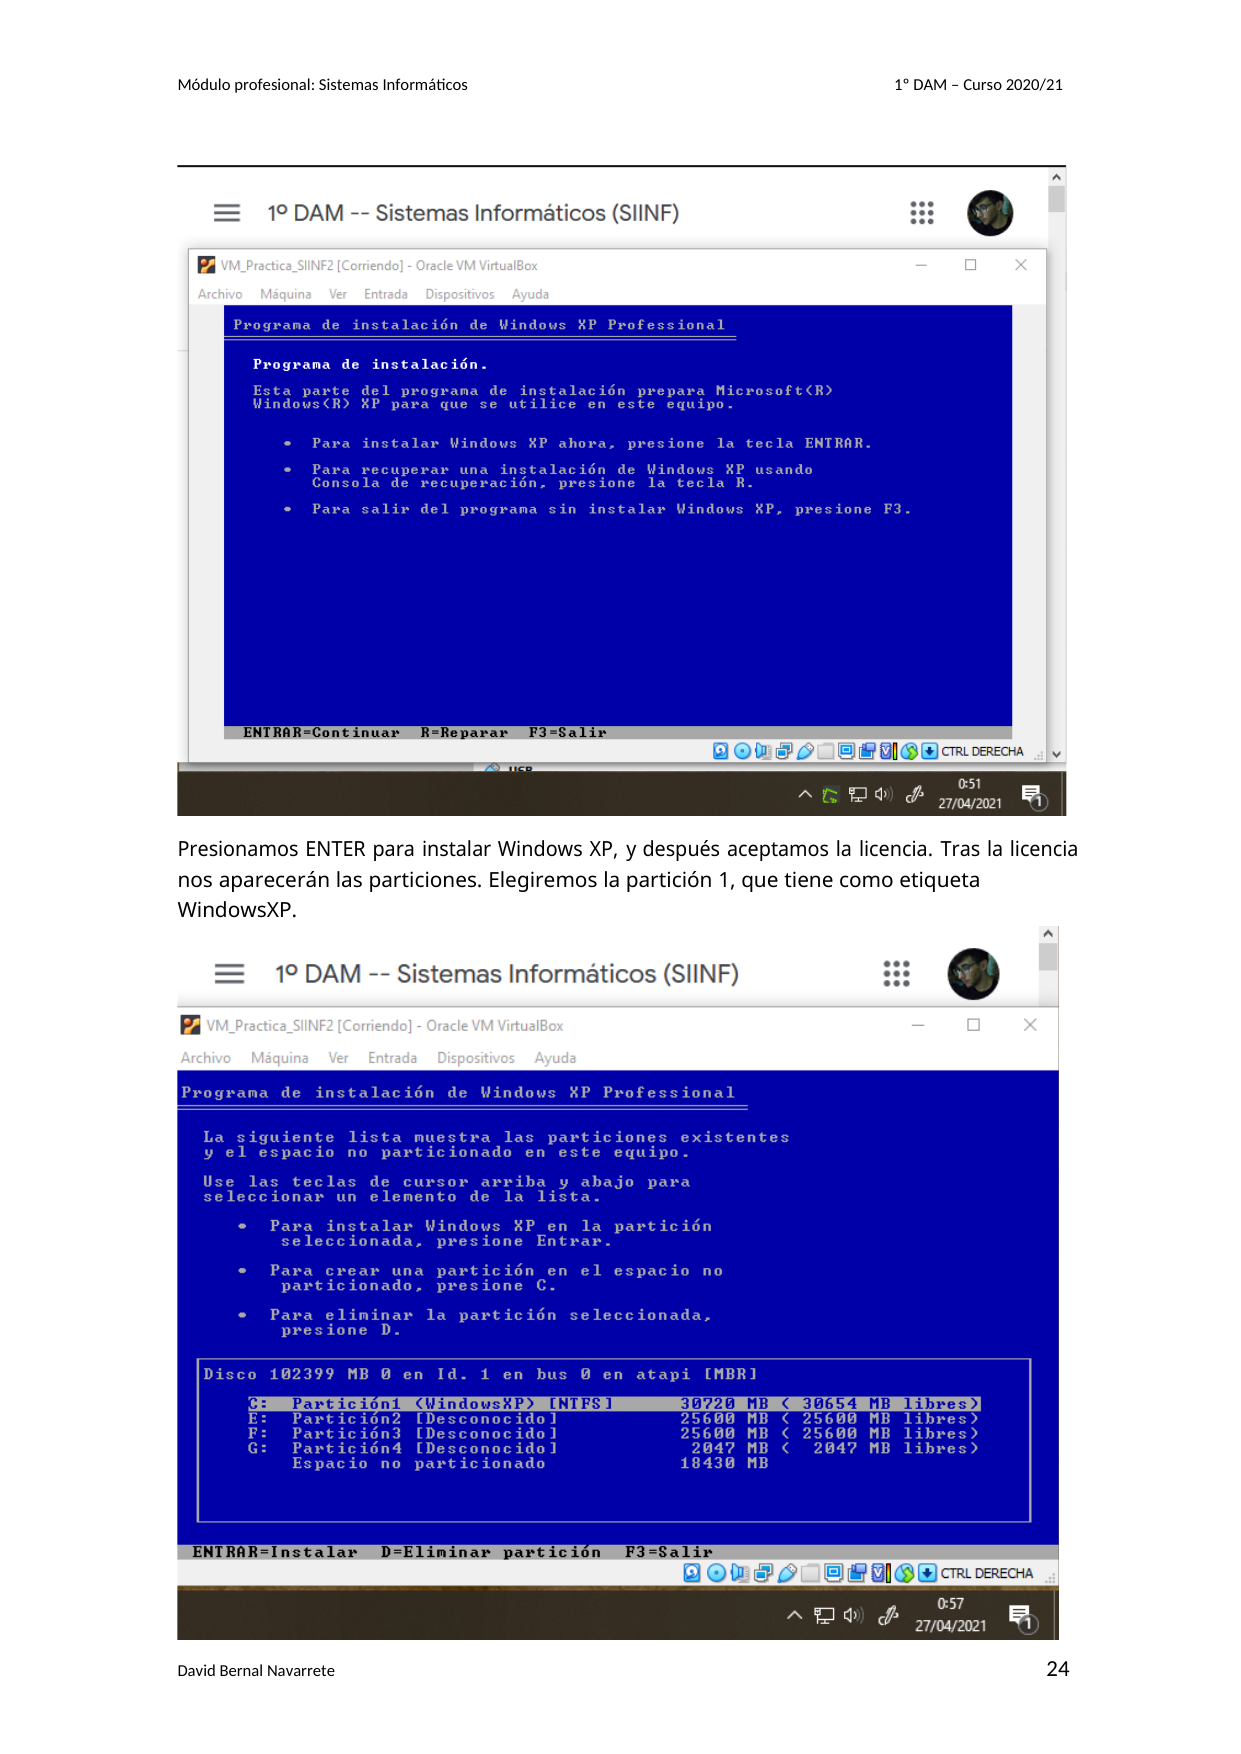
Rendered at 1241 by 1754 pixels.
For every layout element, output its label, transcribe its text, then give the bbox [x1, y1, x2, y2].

picture [177, 165, 1067, 816]
picture [177, 926, 1059, 1640]
text Presionamos ENTER para instalar Windows XP, y después aceptamos la licencia. Tras la licencia nos aparecerán las particiones. Elegiremos la partición 1, que tiene como etiqueta WindowsXP. [177, 834, 1087, 924]
